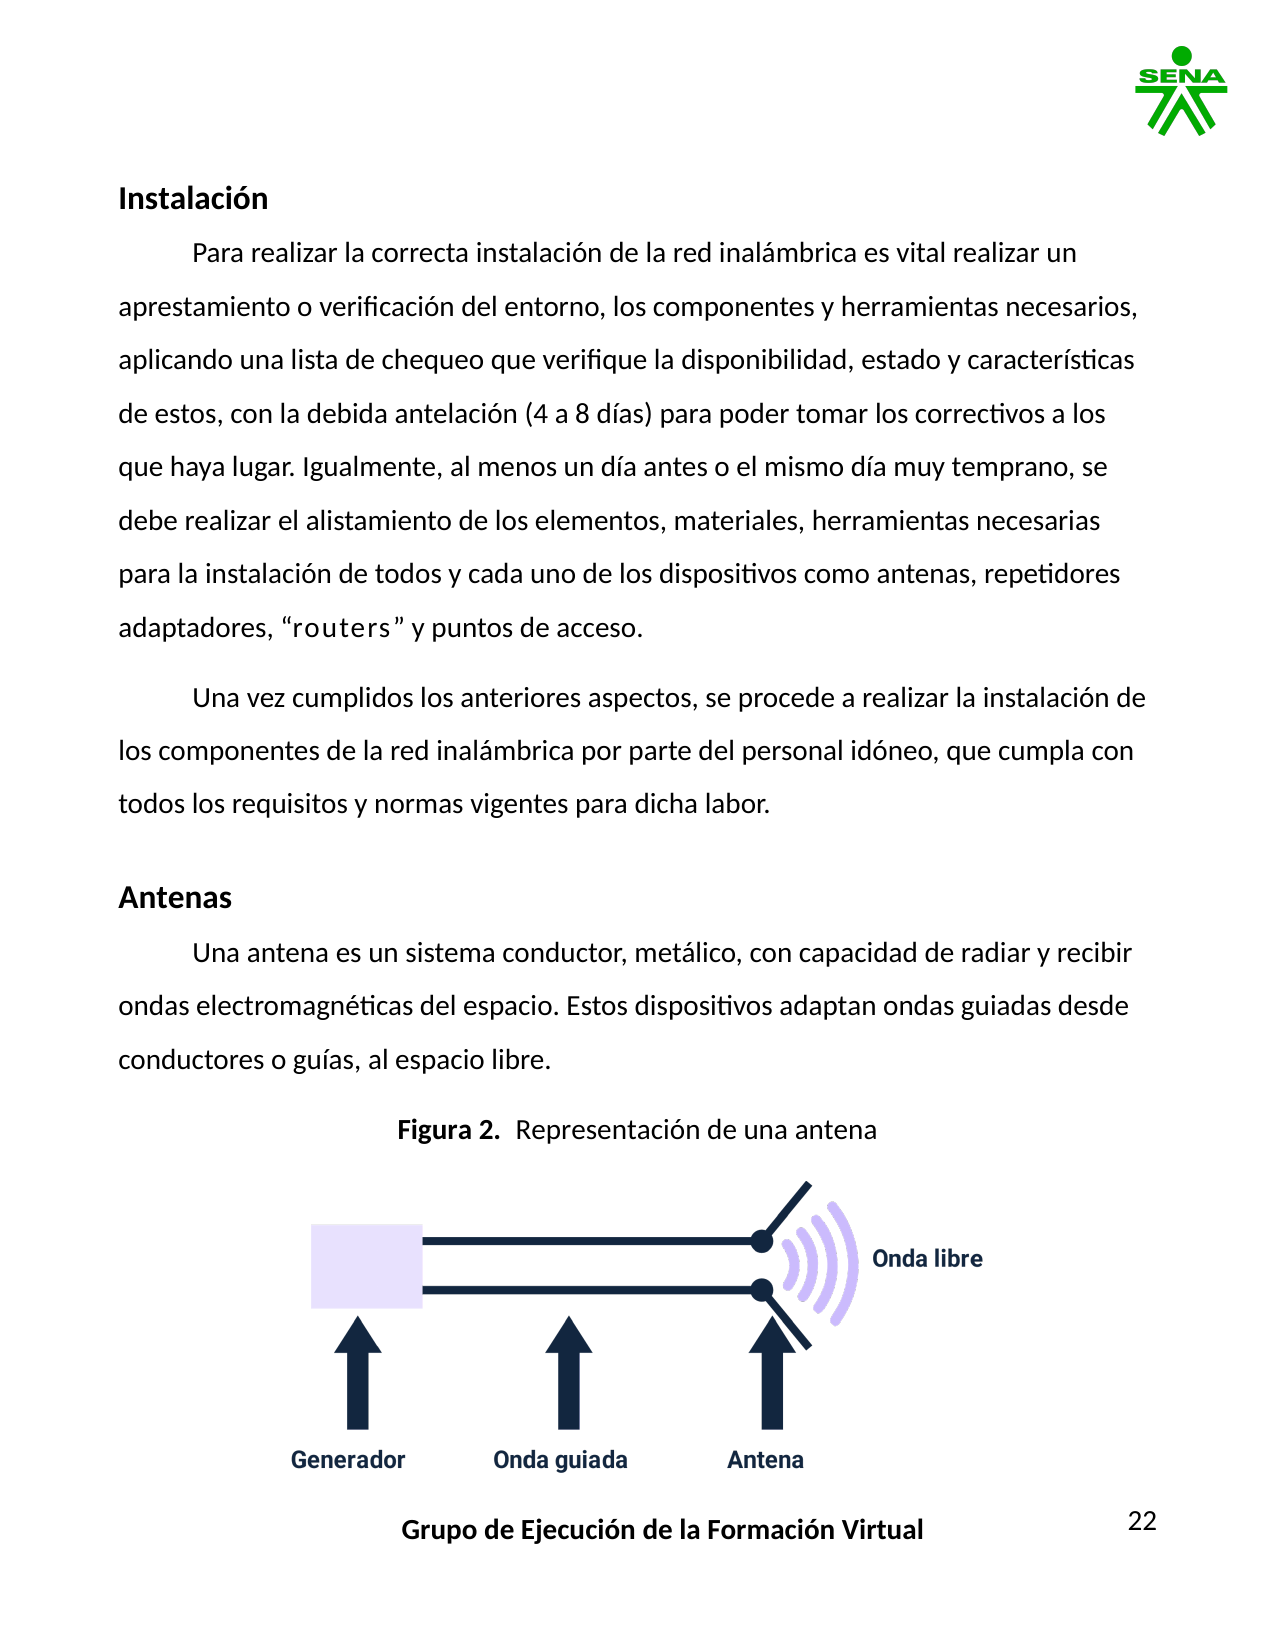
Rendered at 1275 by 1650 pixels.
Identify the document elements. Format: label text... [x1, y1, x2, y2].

subtitle Antenas [118, 877, 1157, 917]
subtitle Instalación [118, 177, 1157, 218]
text Una vez cumplidos los anteriores aspectos, se procede a realizar la instalación de los componentes de la red inalámbrica por parte del personal idóneo, que cumpla con todos los requisitos y normas vigentes para dicha labor. [118, 679, 1157, 821]
picture [1135, 46, 1228, 136]
text Para realizar la correcta instalación de la red inalámbrica es vital realizar un aprestamiento o verificación del entorno, los componentes y herramientas necesarios, aplicando una lista de chequeo que verifique la disponibilidad, estado y características de estos, con la debida antelación (4 a 8 días) para poder tomar los correctivos a los que haya lugar. Igualmente, al menos un día antes o el mismo día muy temprano, se debe realizar el alistamiento de los elementos, materiales, herramientas necesarias para la instalación de todos y cada uno de los dispositivos como antenas, repetidores adaptadores, “routers” y puntos de acceso. [118, 234, 1157, 644]
text Representación de una antena [118, 1111, 1157, 1147]
picture [229, 1181, 1046, 1499]
text Una antena es un sistema conductor, metálico, con capacidad de radiar y recibir ondas electromagnéticas del espacio. Estos dispositivos adaptan ondas guiadas desde conductores o guías, al espacio libre. [118, 934, 1157, 1076]
